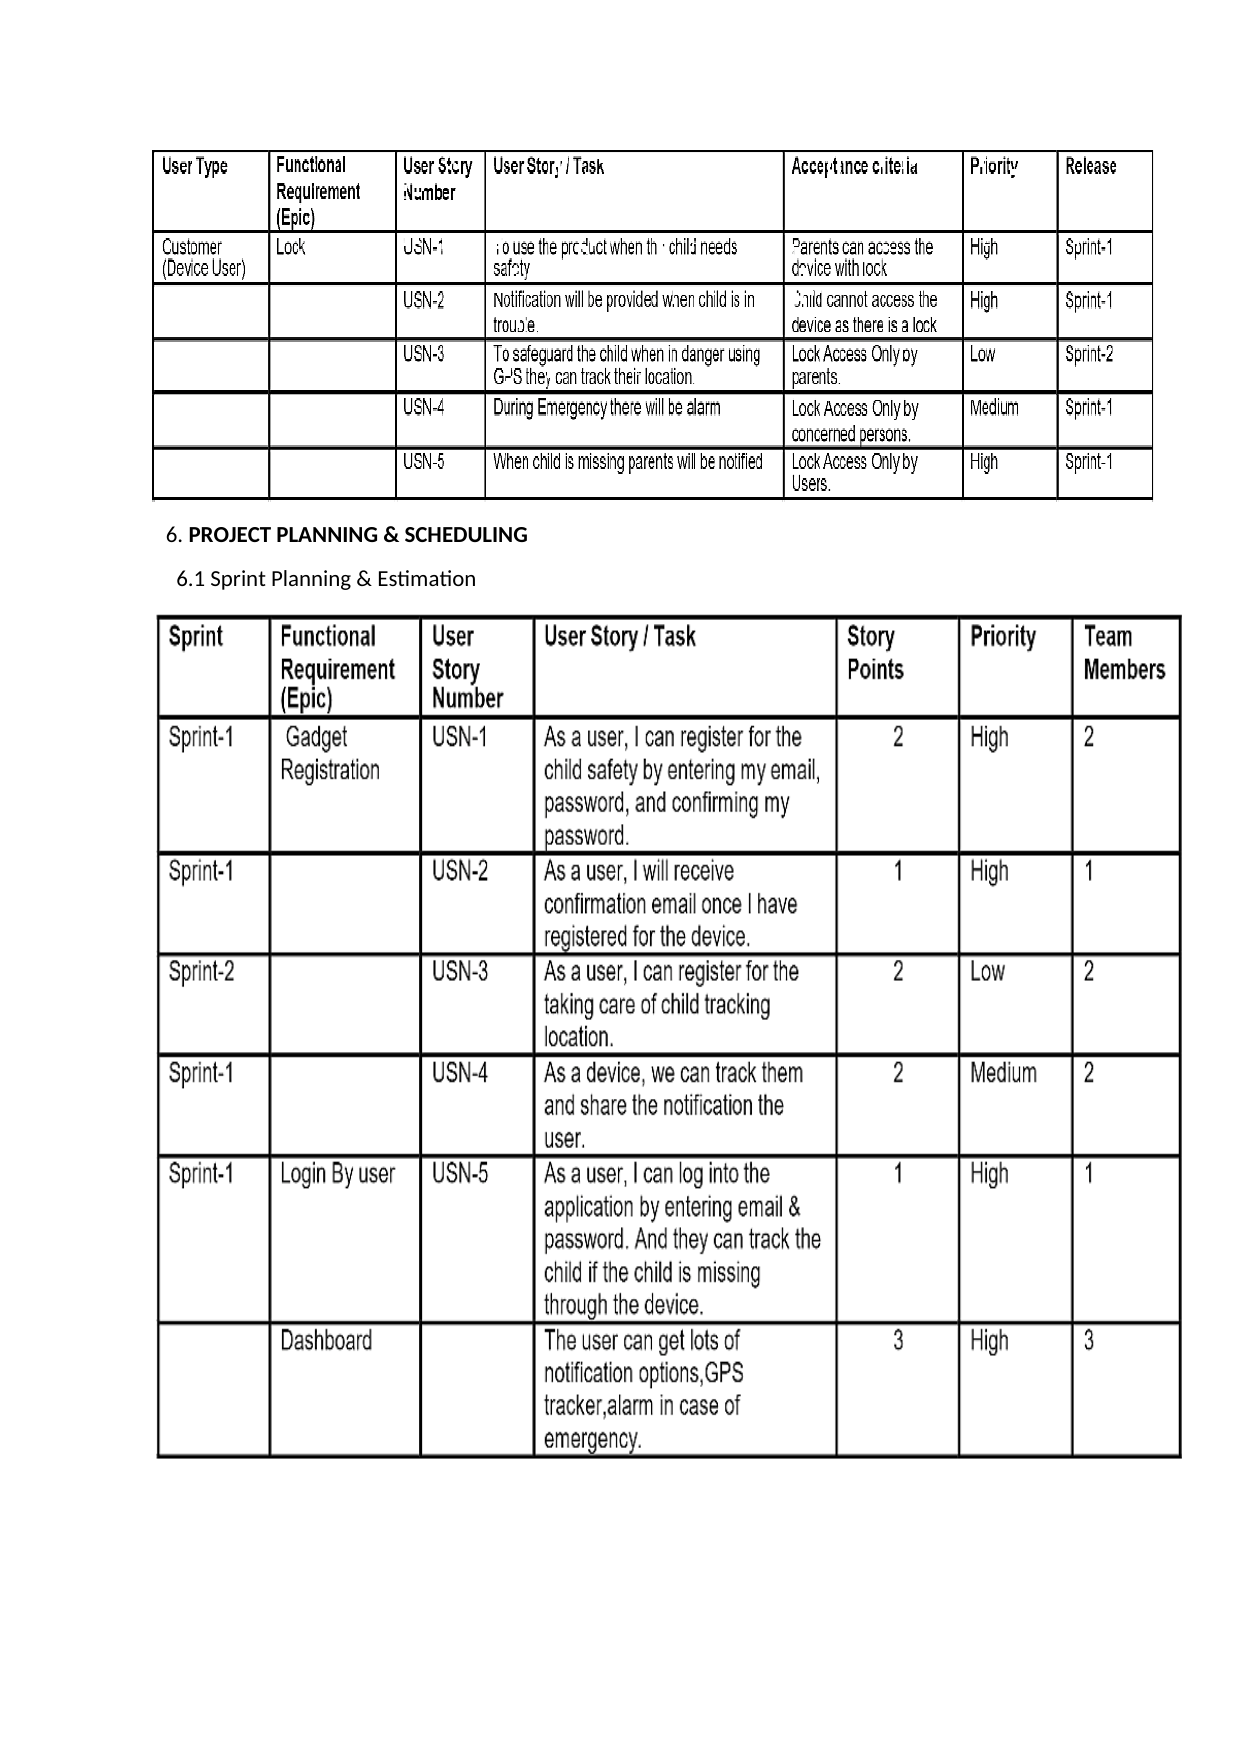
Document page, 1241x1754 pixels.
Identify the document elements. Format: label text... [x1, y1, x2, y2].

picture [150, 609, 1186, 1462]
text 6.1 Sprint Planning & Estimation [150, 564, 1090, 592]
text 6. PROJECT PLANNING & SCHEDULING [150, 520, 1090, 548]
picture [150, 150, 1154, 504]
